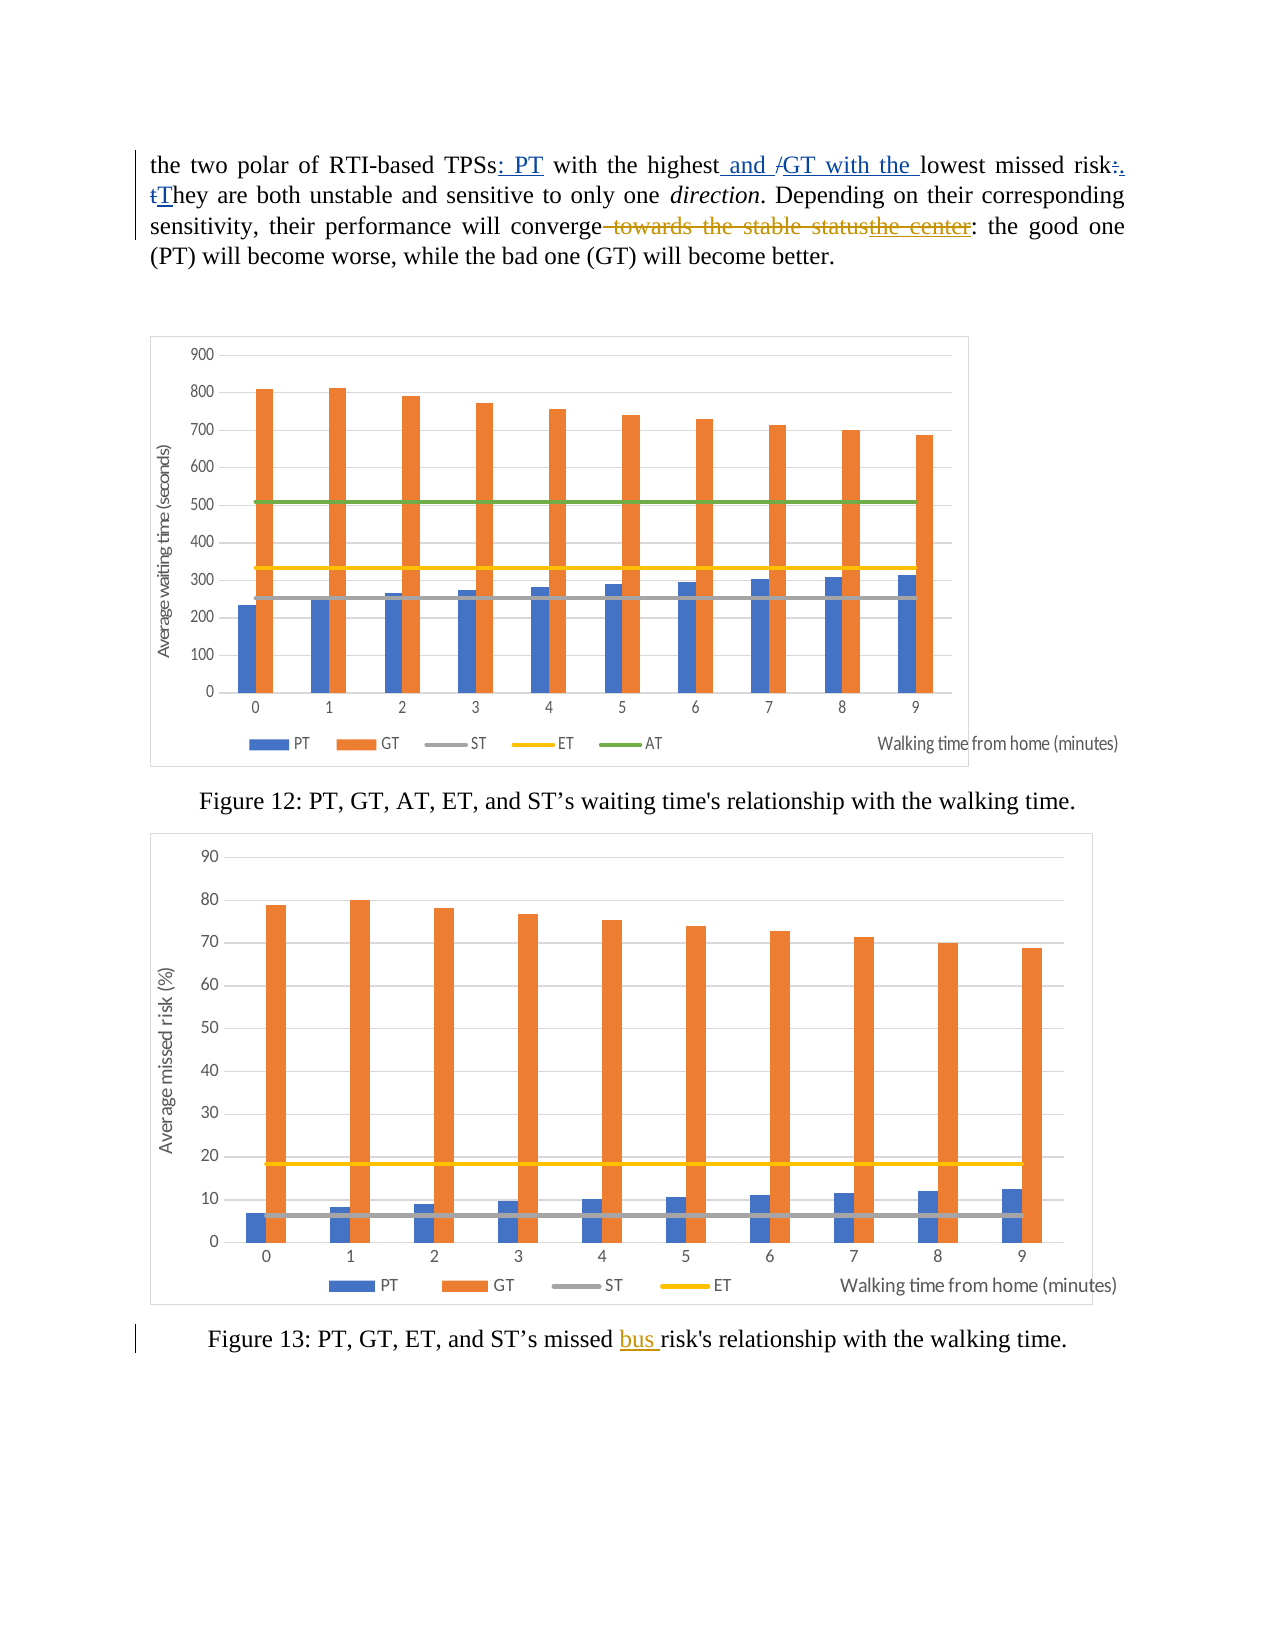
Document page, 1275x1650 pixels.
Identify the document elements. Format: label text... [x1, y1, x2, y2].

text Figure 12: PT, GT, AT, ET, and ST’s waiting time's relationship with the walking time. [150, 786, 1125, 814]
text Figure 13: PT, GT, ET, and ST’s missed risk's relationship with the walking time. [150, 1324, 1125, 1353]
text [150, 150, 1125, 270]
